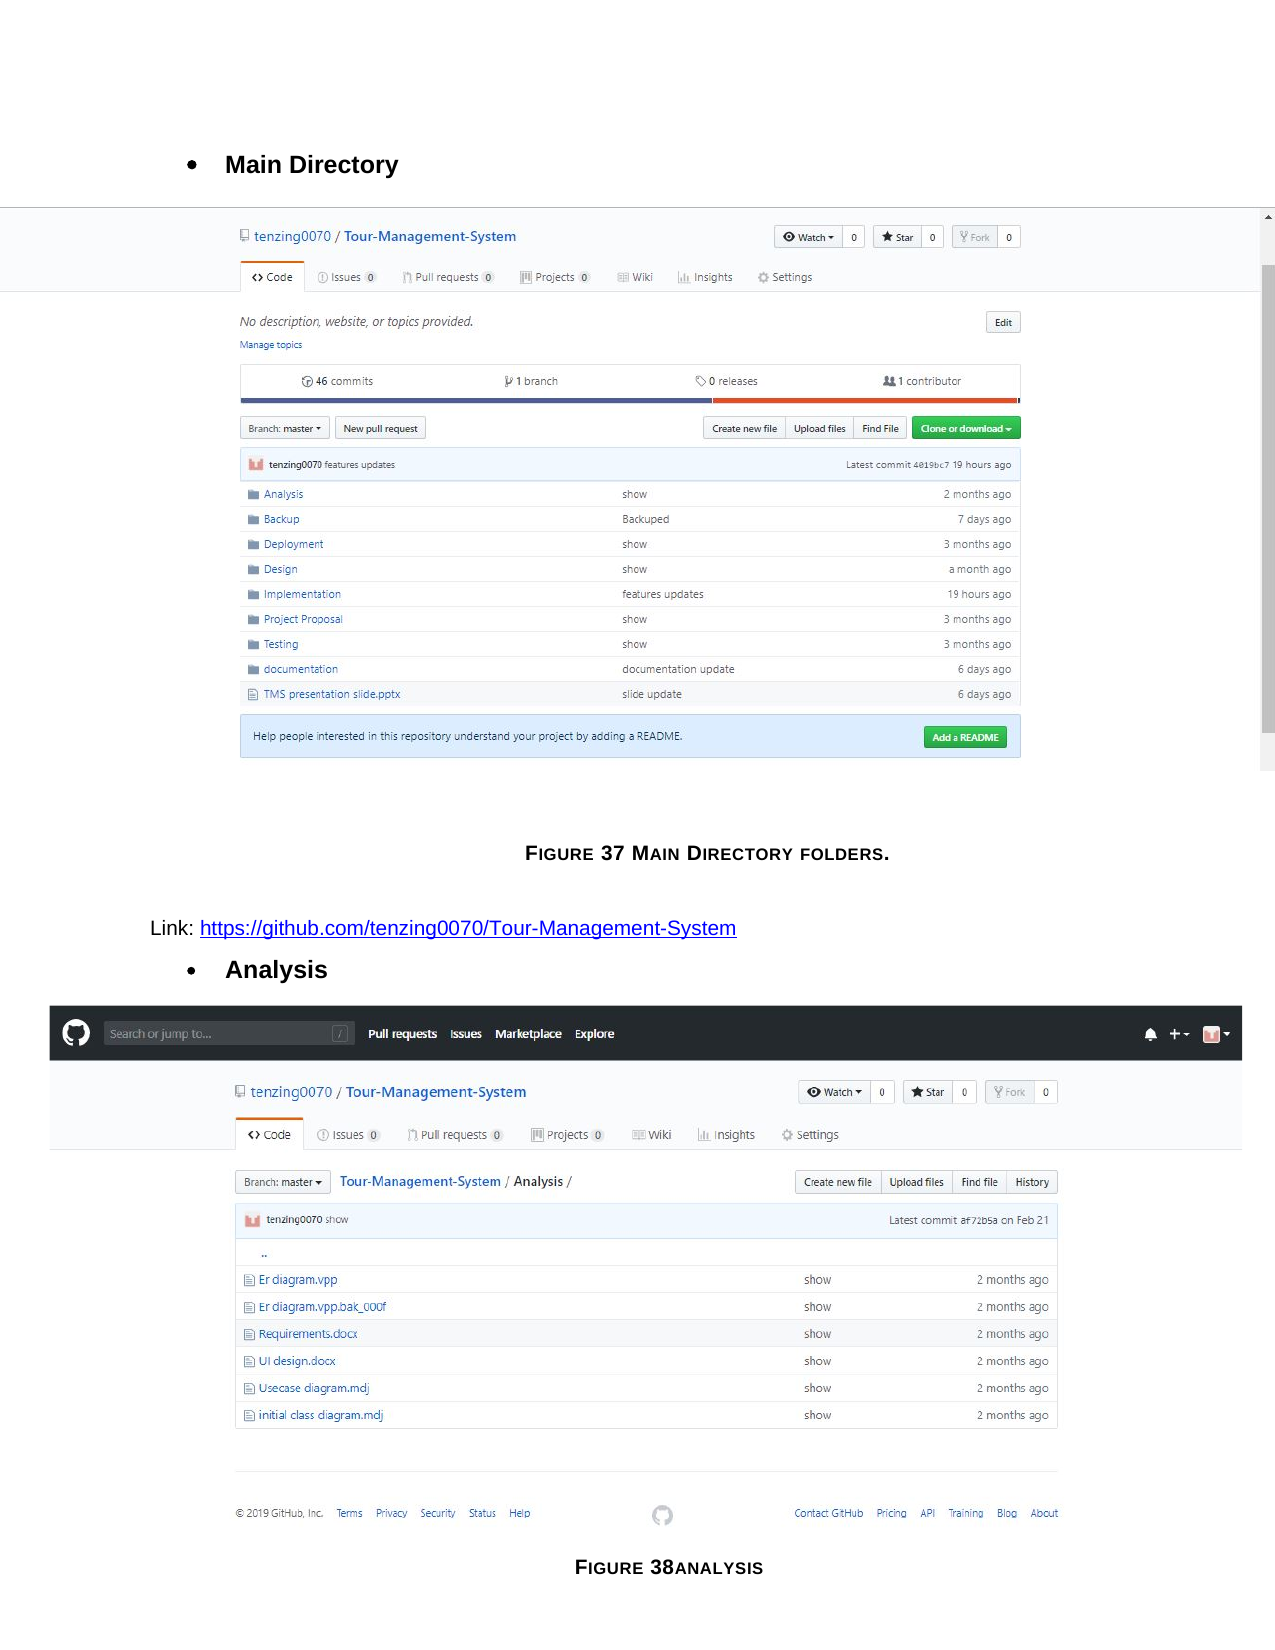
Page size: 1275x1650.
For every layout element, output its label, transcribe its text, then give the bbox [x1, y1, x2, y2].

list Analysis [187, 954, 1125, 983]
picture [49, 1004, 1243, 1546]
text Link: https://github.com/tenzing0070/Tour-Management-System [150, 916, 1125, 940]
list Main Directory [187, 150, 1125, 179]
text Figure 37 Main Directory folders. [450, 840, 1125, 864]
picture [0, 205, 1275, 771]
